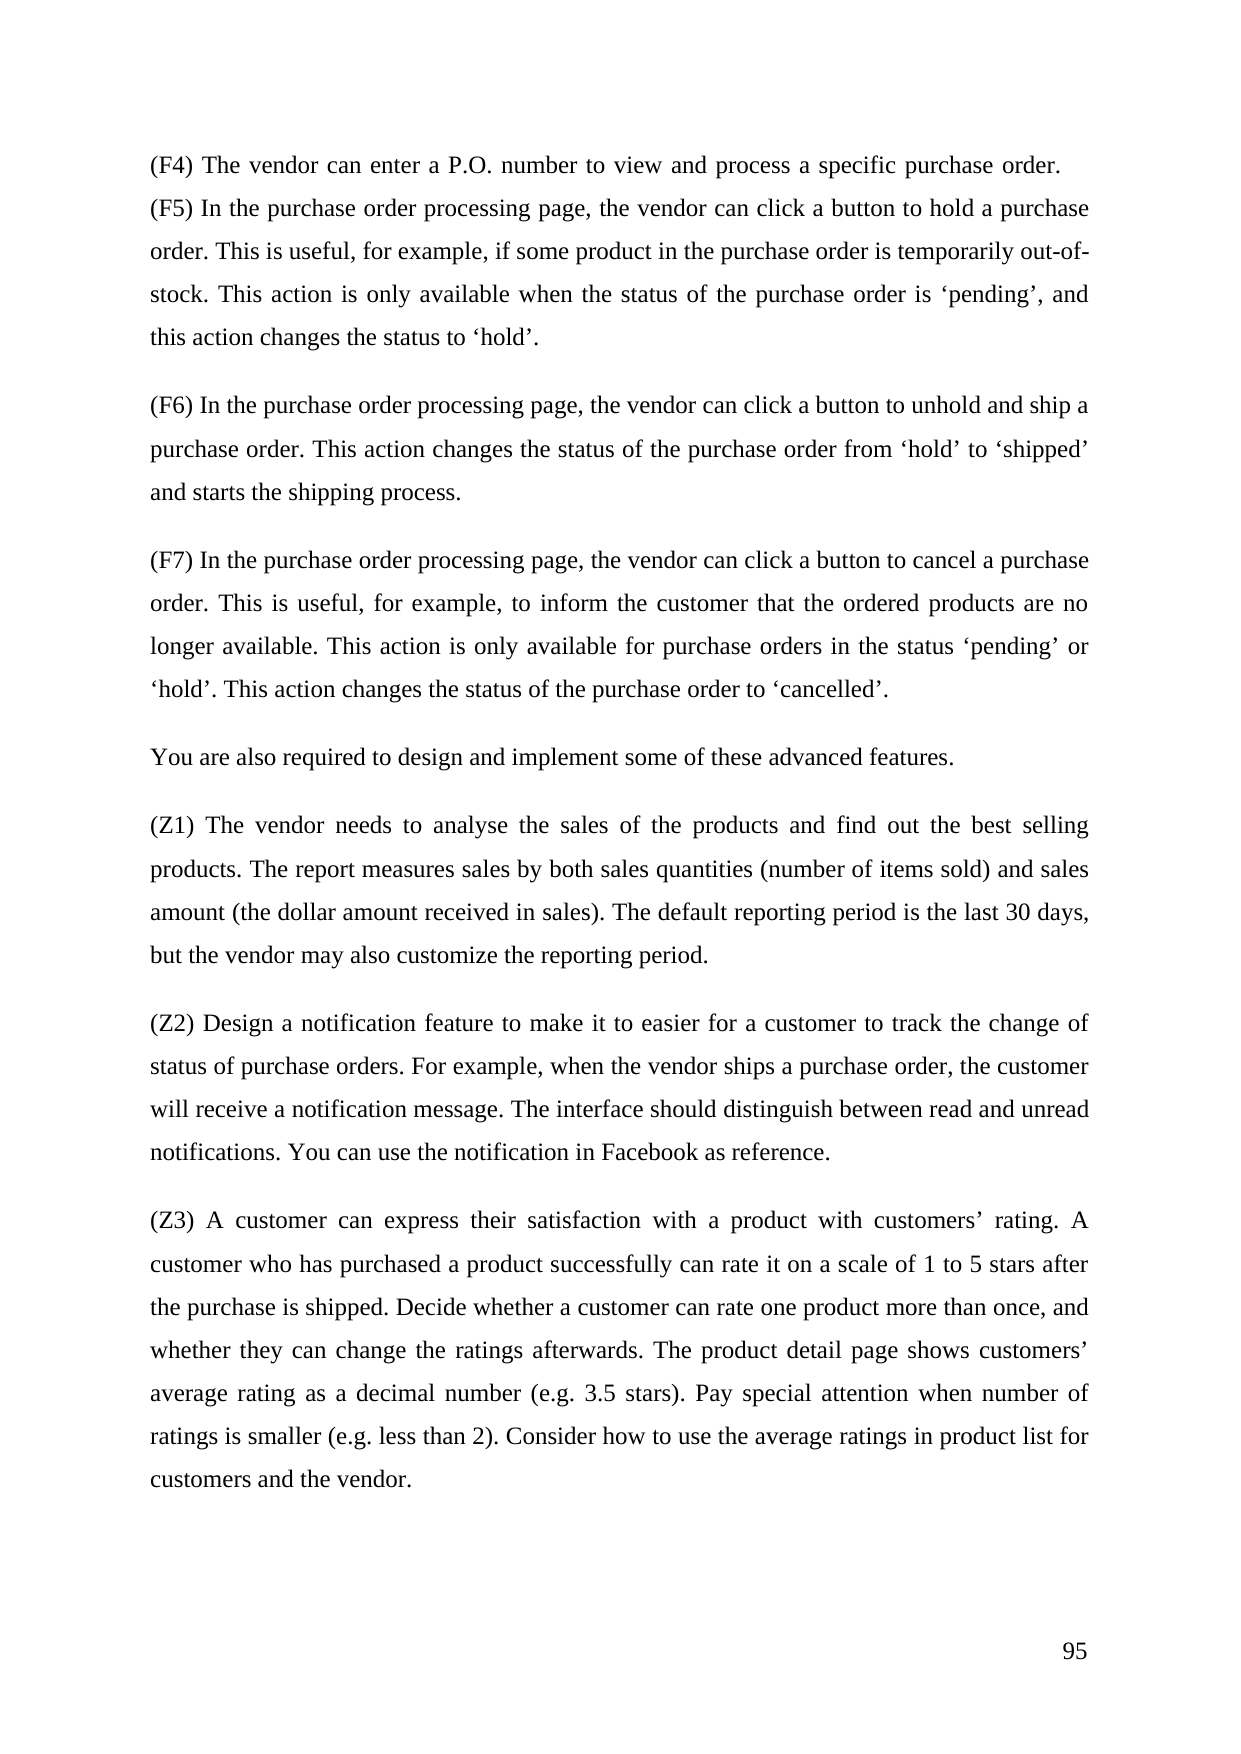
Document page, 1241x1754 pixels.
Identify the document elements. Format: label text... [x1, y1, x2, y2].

text (F6) In the purchase order processing page, the vendor can click a button to unhold and ship a purchase order. This action changes the status of the purchase order from ‘hold’ to ‘shipped’ and starts the shipping process.  [150, 391, 1090, 506]
text You are also required to design and implement some of these advanced features. [150, 742, 1090, 771]
text (F7) In the purchase order processing page, the vendor can click a button to cancel a purchase order. This is useful, for example, to inform the customer that the ordered products are no longer available. This action is only available for purchase orders in the status ‘pending’ or ‘hold’. This action changes the status of the purchase order to ‘cancelled’. [150, 545, 1090, 703]
text (F4) The vendor can enter a P.O. number to view and process a specific purchase order.  (F5) In the purchase order processing page, the vendor can click a button to hold a purchase order. This is useful, for example, if some product in the purchase order is temporarily out-of-stock. This action is only available when the status of the purchase order is ‘pending’, and this action changes the status to ‘hold’.  [150, 150, 1090, 351]
text (Z1) The vendor needs to analyse the sales of the products and find out the best selling products. The report measures sales by both sales quantities (number of items sold) and sales amount (the dollar amount received in sales). The default reporting period is the last 30 days, but the vendor may also customize the reporting period.  [150, 811, 1090, 969]
text (Z2) Design a notification feature to make it to easier for a customer to track the change of status of purchase orders. For example, when the vendor ships a purchase order, the customer will receive a notification message. The interface should distinguish between read and unread notifications. You can use the notification in Facebook as reference. [150, 1008, 1090, 1166]
text (Z3) A customer can express their satisfaction with a product with customers’ rating. A customer who has purchased a product successfully can rate it on a scale of 1 to 5 stars after the purchase is shipped. Decide whether a customer can rate one product more than once, and whether they can change the ratings afterwards. The product detail page shows customers’ average rating as a decimal number (e.g. 3.5 stars). Pay special attention when number of ratings is smaller (e.g. less than 2). Consider how to use the average ratings in product list for customers and the vendor.  [150, 1206, 1090, 1493]
